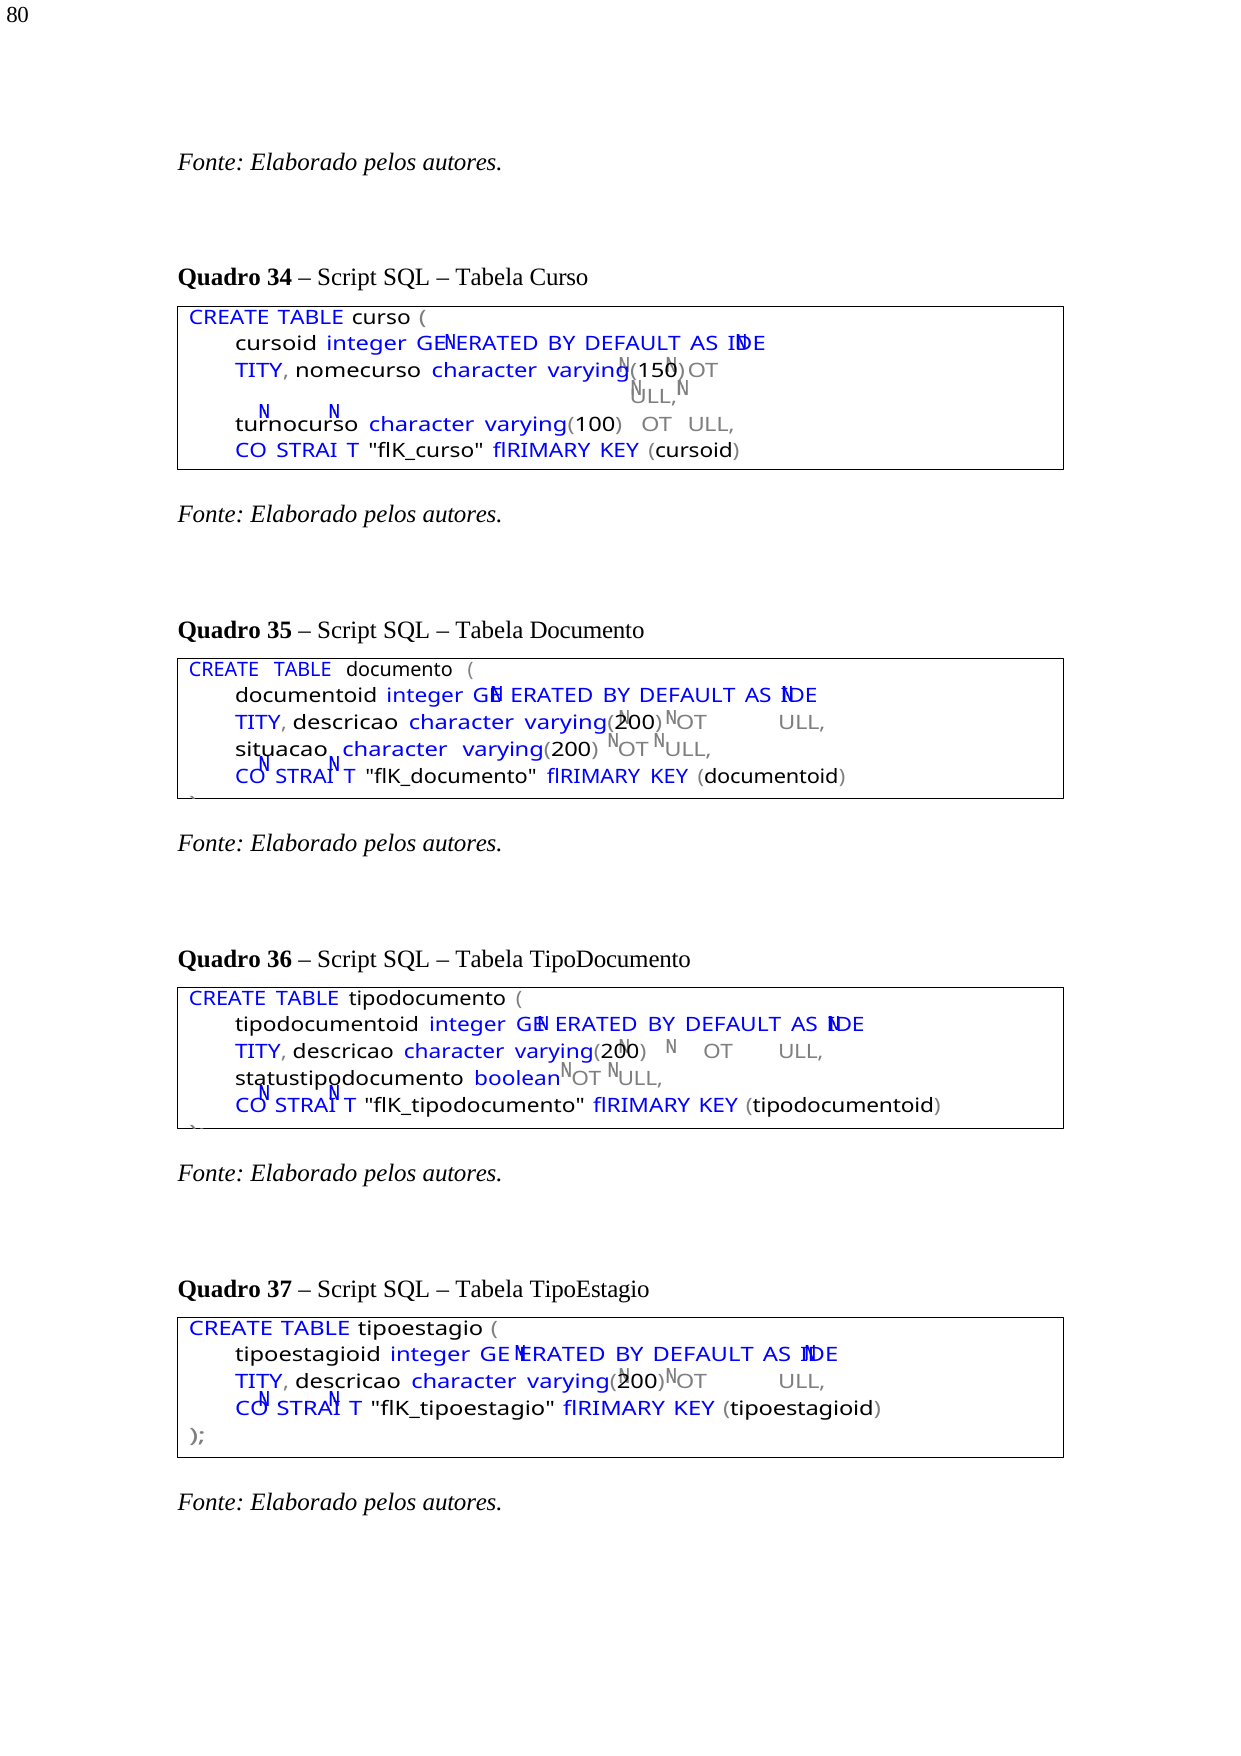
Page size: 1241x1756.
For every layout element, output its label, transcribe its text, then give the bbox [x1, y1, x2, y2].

picture [666, 710, 676, 724]
picture [515, 1345, 525, 1360]
picture [445, 334, 455, 349]
picture [619, 716, 624, 724]
picture [619, 1375, 626, 1383]
picture [259, 756, 269, 771]
picture [538, 1016, 548, 1030]
picture [666, 357, 676, 365]
picture [828, 1016, 839, 1030]
picture [805, 1345, 815, 1360]
text Quadro 37 – Script SQL – Tabela TipoEstagio [177, 1274, 1180, 1302]
picture [666, 1368, 676, 1383]
picture [561, 1062, 571, 1077]
picture [782, 686, 792, 701]
text Fonte: Elaborado pelos autores. [177, 828, 1180, 857]
text Fonte: Elaborado pelos autores. [177, 1487, 1180, 1516]
picture [677, 380, 688, 395]
picture [619, 1368, 629, 1383]
picture [259, 1085, 269, 1100]
text Quadro 36 – Script SQL – Tabela TipoDocumento [177, 944, 1180, 973]
picture [259, 1391, 269, 1406]
picture [666, 1039, 676, 1053]
picture [619, 710, 629, 724]
picture [329, 1085, 339, 1100]
picture [608, 733, 618, 747]
picture [329, 404, 339, 418]
picture [739, 337, 746, 348]
picture [619, 1039, 629, 1053]
text Quadro 35 – Script SQL – Tabela Documento [177, 615, 1180, 643]
picture [631, 380, 641, 395]
picture [619, 357, 629, 372]
picture [259, 404, 269, 418]
picture [491, 686, 502, 701]
picture [667, 364, 674, 372]
picture [736, 334, 746, 349]
picture [608, 1062, 618, 1077]
text Fonte: Elaborado pelos autores. [177, 1158, 1180, 1187]
picture [329, 756, 339, 771]
text Fonte: Elaborado pelos autores. [177, 147, 1180, 175]
text Quadro 34 – Script SQL – Tabela Curso [177, 262, 1180, 291]
picture [654, 733, 664, 747]
text Fonte: Elaborado pelos autores. [177, 499, 1180, 528]
picture [329, 1391, 339, 1406]
picture [811, 1348, 815, 1359]
